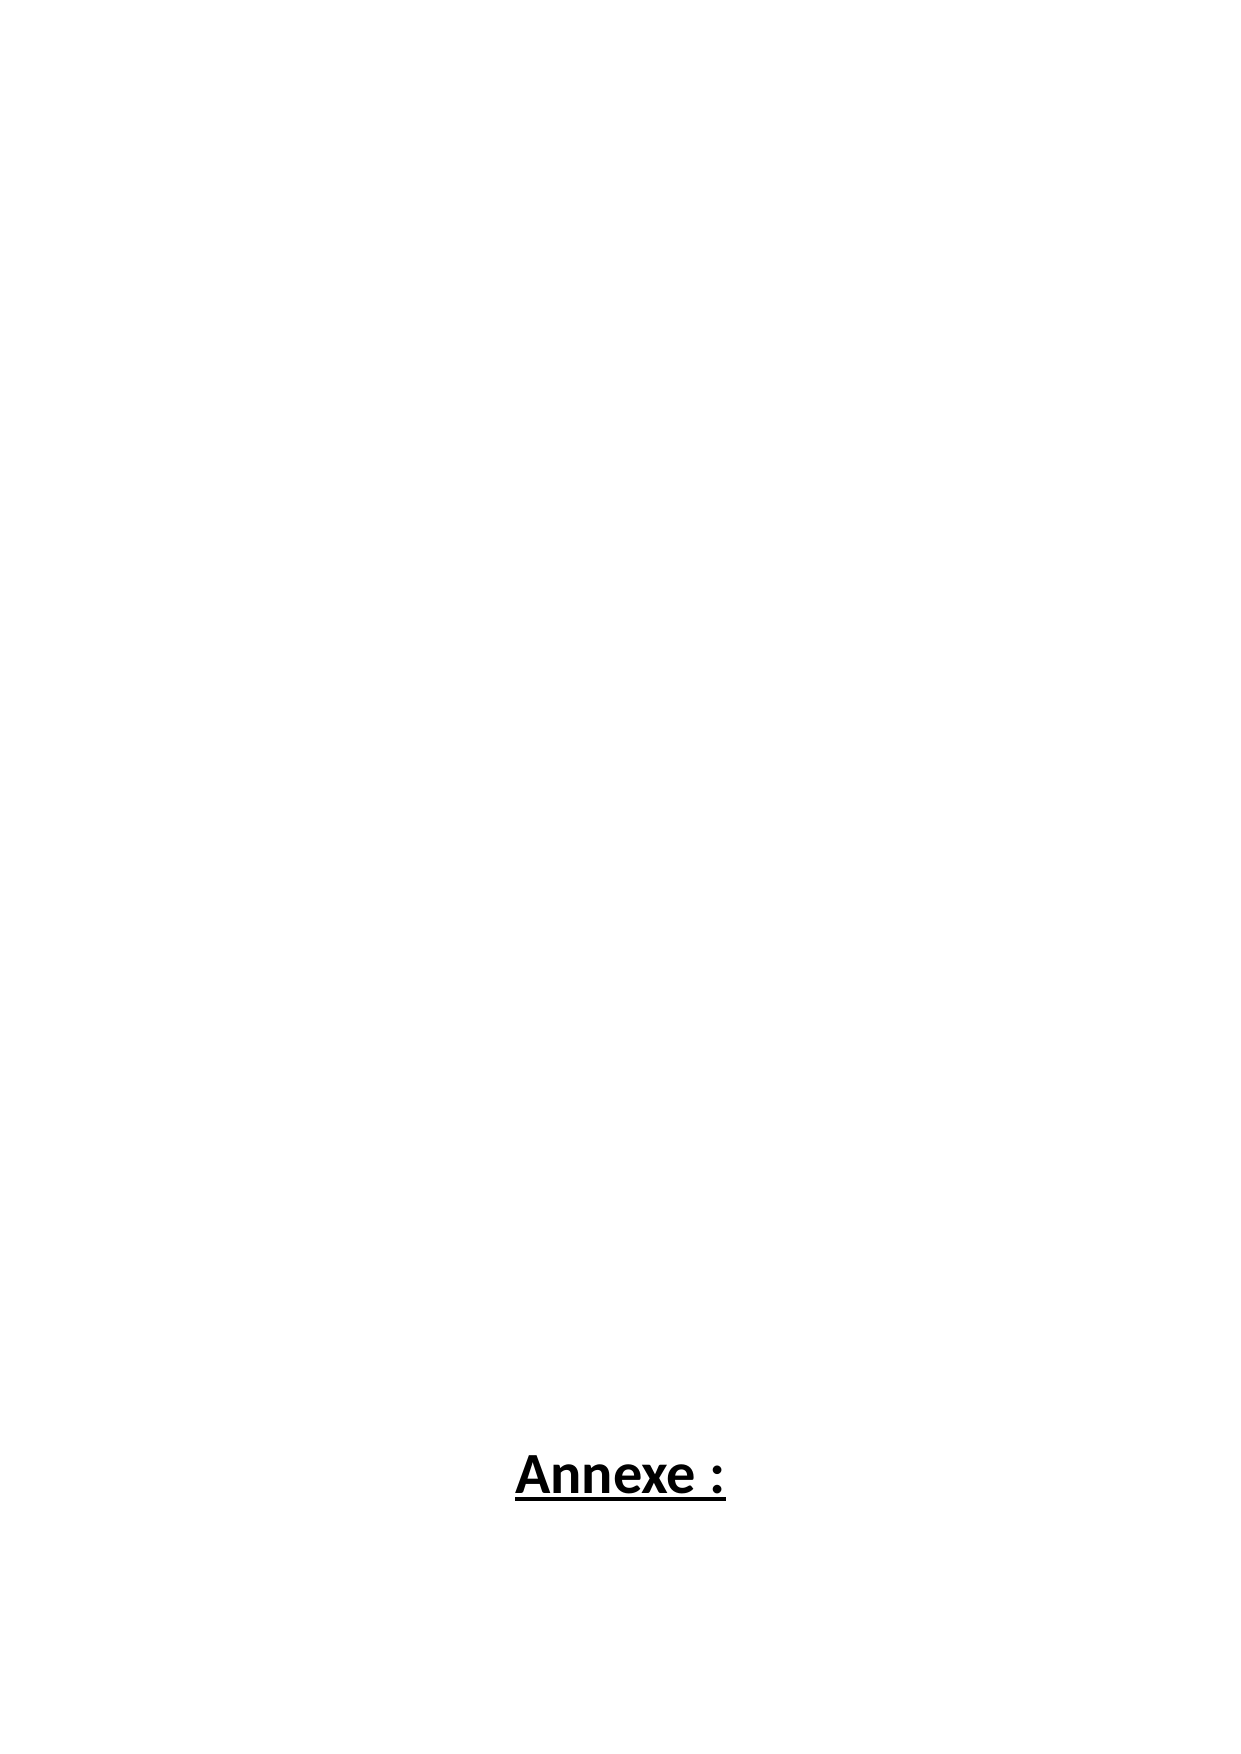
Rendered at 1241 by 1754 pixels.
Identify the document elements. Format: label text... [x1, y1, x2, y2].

text Annexe : [148, 1437, 1093, 1508]
